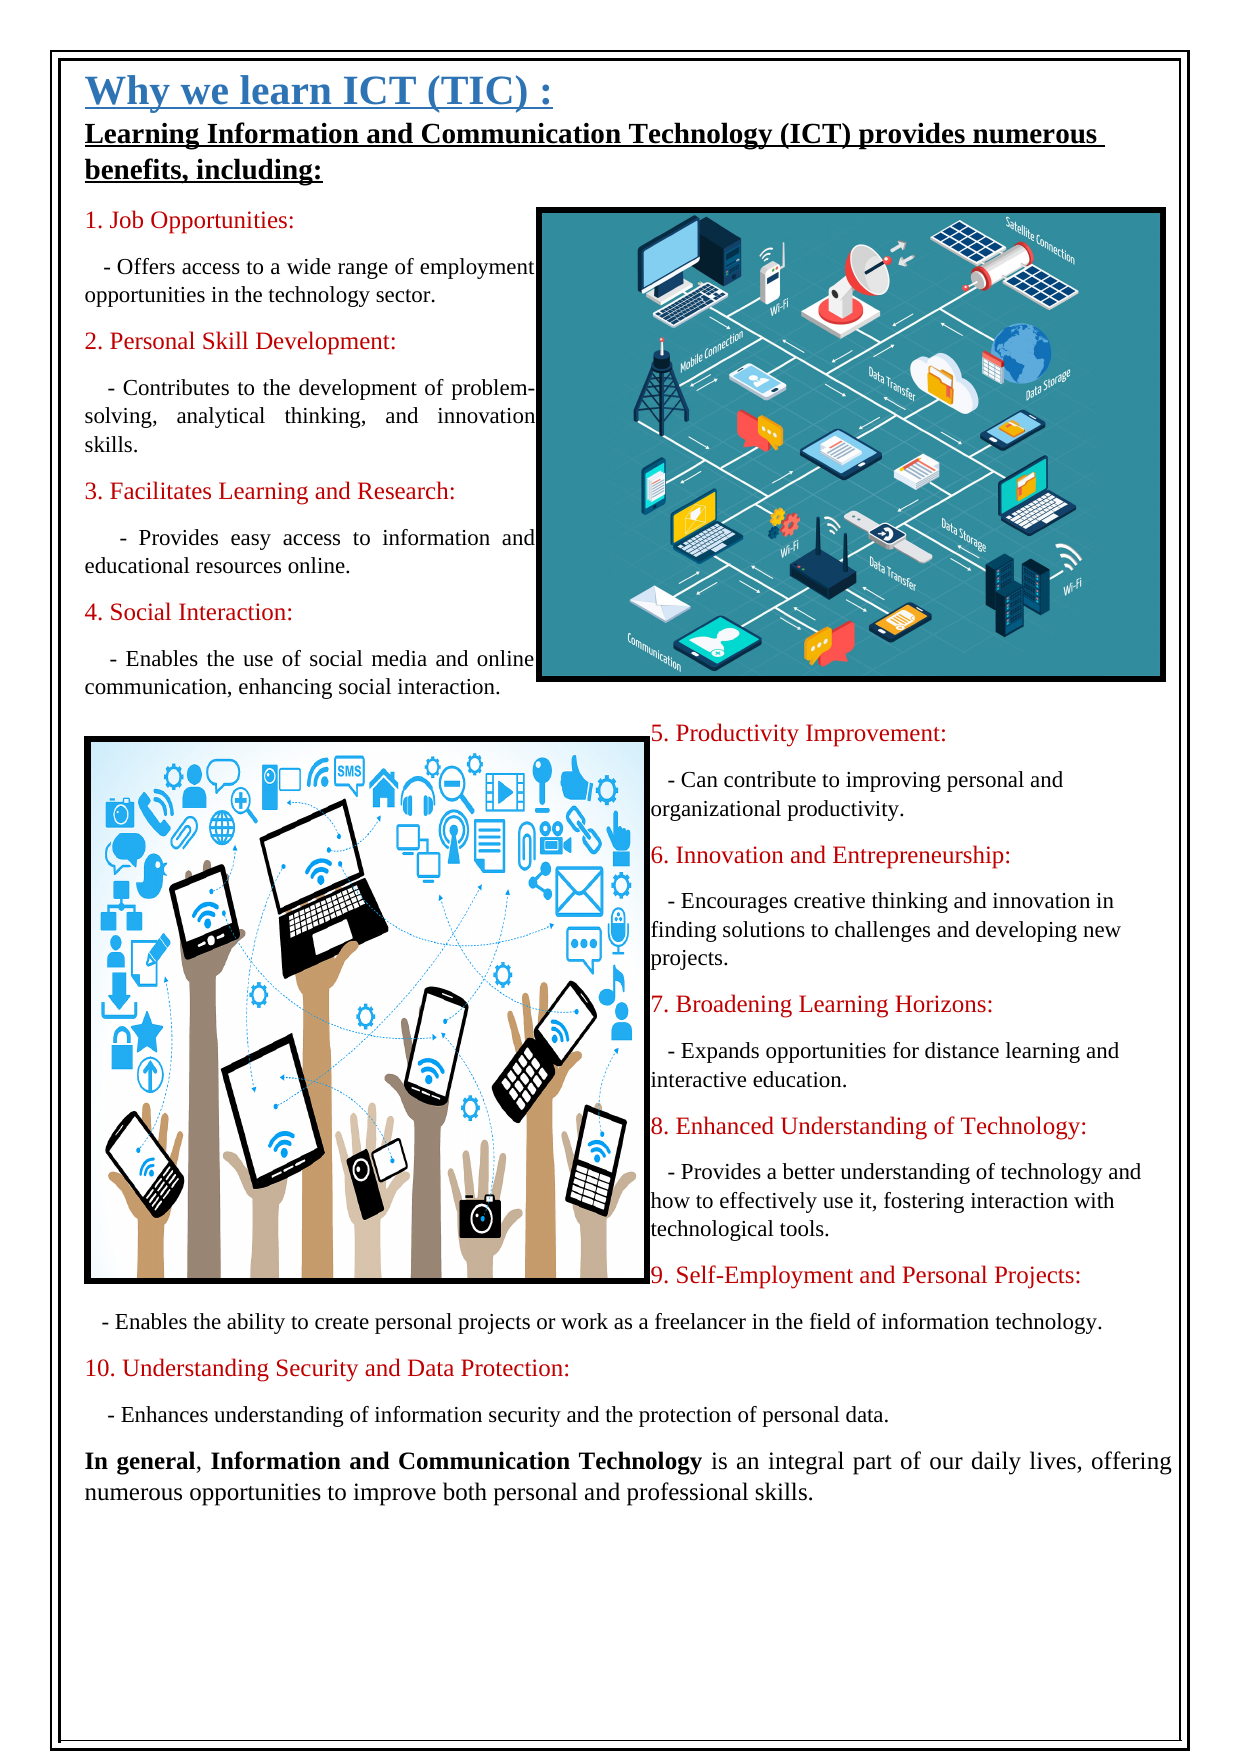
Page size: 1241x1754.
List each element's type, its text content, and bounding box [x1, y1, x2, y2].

text - Provides a better understanding of technology and how to effectively use it, fostering interaction with technological tools. [650, 1158, 1172, 1242]
text 1. Job Opportunities: [84, 205, 1172, 234]
text 2. Personal Skill Development: [84, 326, 536, 355]
text 10. Understanding Security and Data Protection: [84, 1353, 1172, 1382]
text - Enhances understanding of information security and the protection of personal data. [84, 1401, 1172, 1427]
text - Can contribute to improving personal and organizational productivity. [650, 766, 1172, 821]
text - Encourages creative thinking and innovation in finding solutions to challenges and developing new projects. [650, 887, 1172, 971]
text - Enables the ability to create personal projects or work as a freelancer in the field of information technology. [84, 1308, 1172, 1334]
text - Expands opportunities for distance learning and interactive education. [650, 1037, 1172, 1092]
picture [542, 213, 1160, 676]
text - Enables the use of social media and online communication, enhancing social interaction. [84, 645, 1125, 700]
picture [91, 742, 644, 1278]
text - Provides easy access to information and educational resources online. [84, 524, 536, 578]
text In general, Information and Communication Technology is an integral part of our daily lives, offering numerous opportunities to improve both personal and professional skills. [84, 1446, 1172, 1506]
text 9. Self-Employment and Personal Projects: [84, 1260, 1172, 1289]
text 5. Productivity Improvement: [84, 718, 1172, 747]
text - Offers access to a wide range of employment opportunities in the technology sector. [84, 253, 536, 308]
text 8. Enhanced Understanding of Technology: [650, 1111, 1172, 1139]
text - Contributes to the development of problem-solving, analytical thinking, and innovation skills. [84, 374, 536, 457]
text 3. Facilitates Learning and Research: [84, 476, 536, 505]
text 7. Broadening Learning Horizons: [650, 989, 1172, 1018]
text Why we learn ICT (TIC) : Learning Information and Communication Technology (ICT) provides numerous benefits, including: [84, 66, 1172, 186]
text 6. Innovation and Entrepreneurship: [650, 840, 1172, 868]
text 4. Social Interaction: [84, 597, 536, 626]
